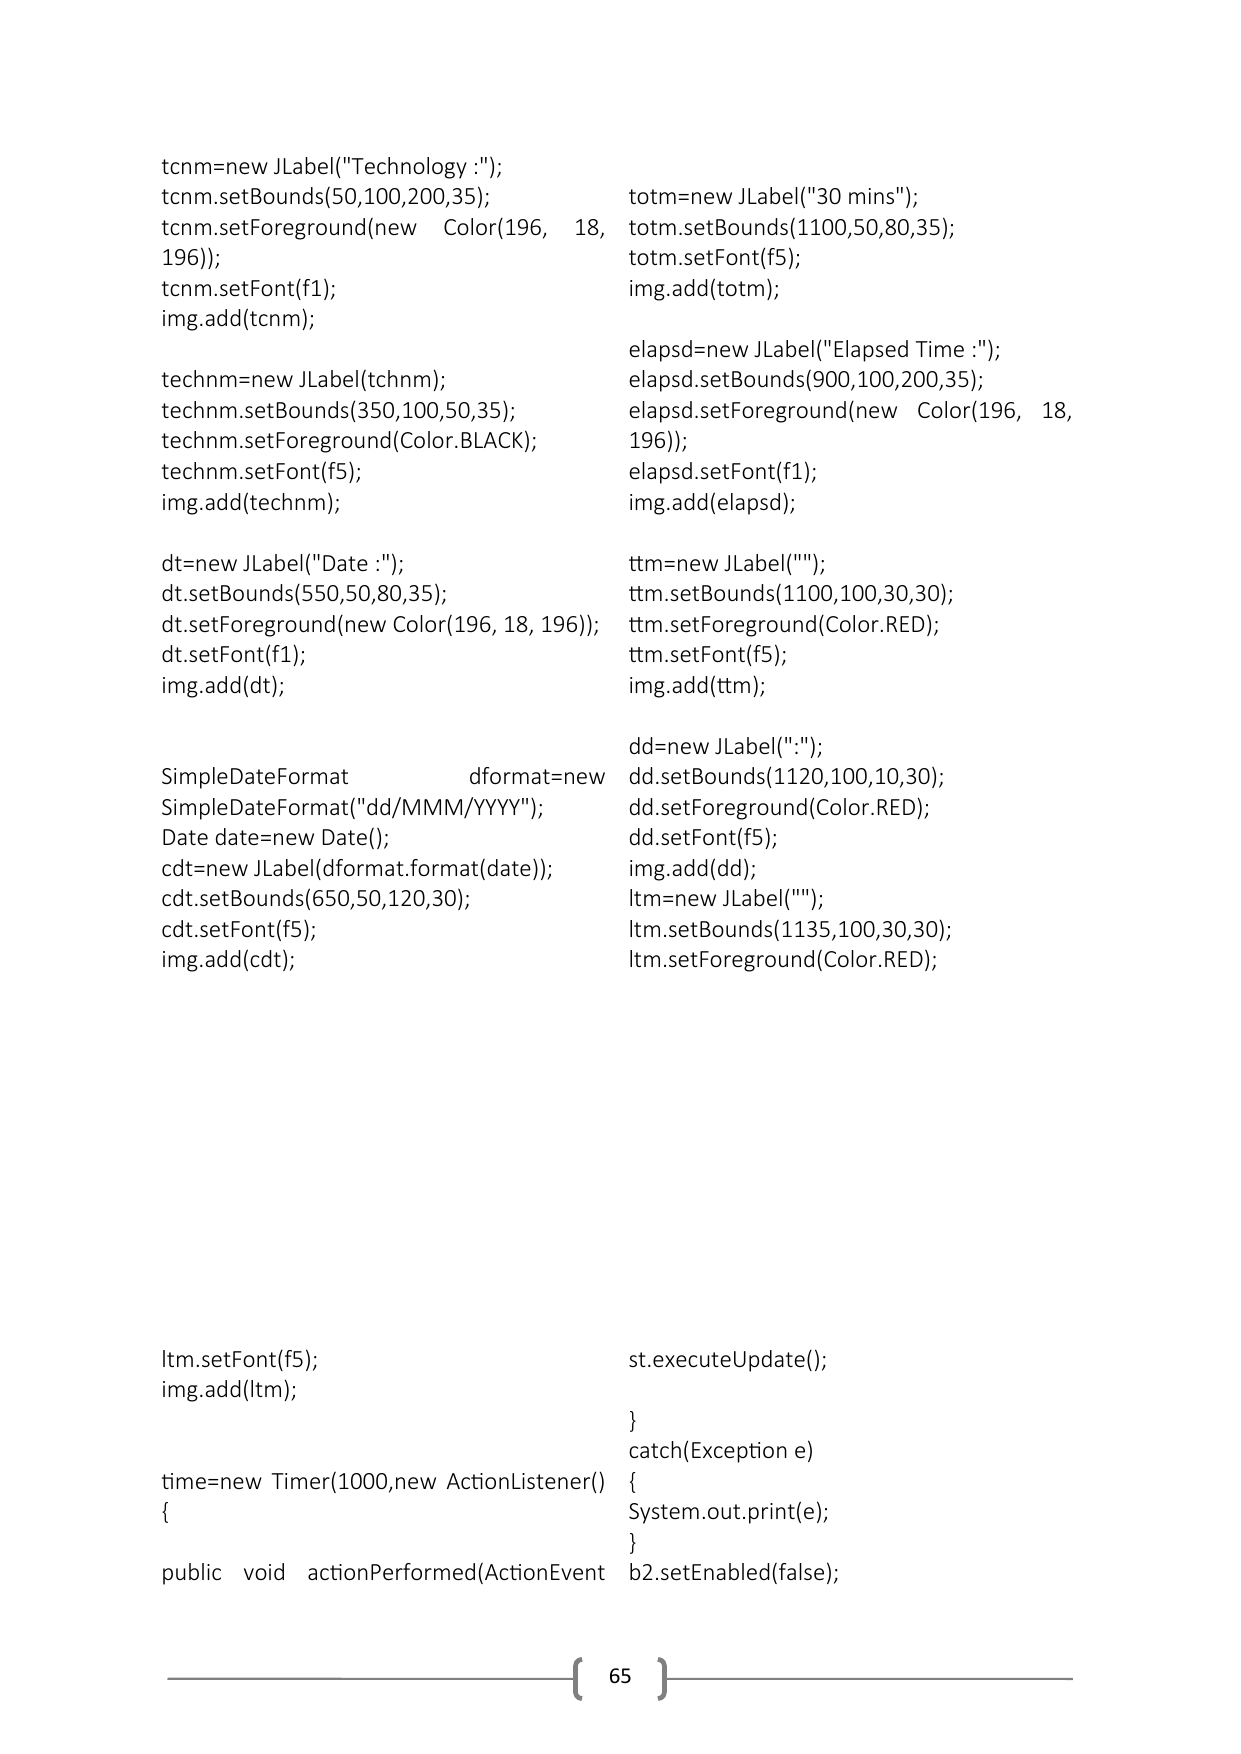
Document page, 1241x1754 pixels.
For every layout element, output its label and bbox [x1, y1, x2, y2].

table_header [150, 1343, 617, 1604]
table_header [617, 1343, 1084, 1604]
table_header [150, 150, 617, 1045]
table_header [617, 150, 1084, 1045]
